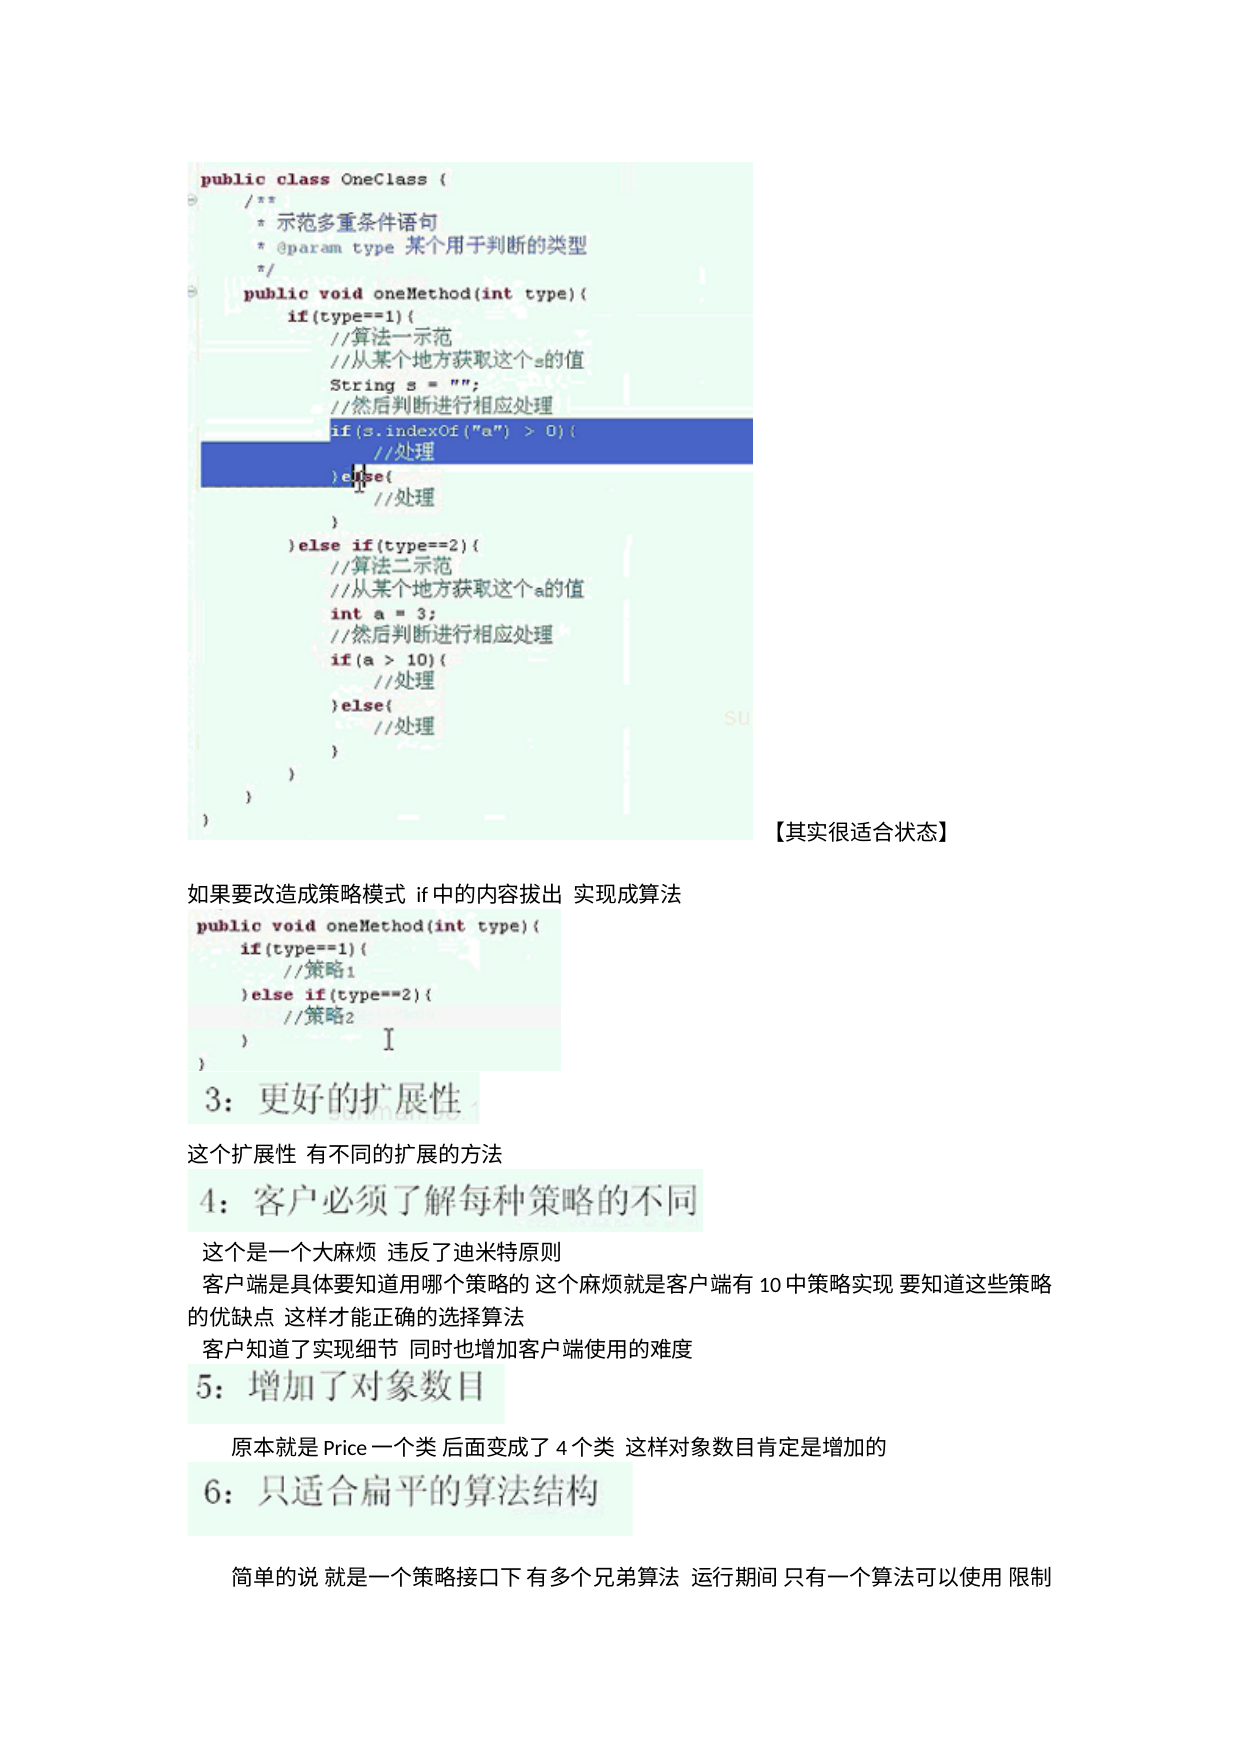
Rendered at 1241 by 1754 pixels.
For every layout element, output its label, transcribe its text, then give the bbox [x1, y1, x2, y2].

text 客户端是具体要知道用哪个策略的 这个麻烦就是客户端有10中策略实现 要知道这些策略的优缺点 这样才能正确的选择算法 [187, 1267, 1053, 1332]
picture [187, 1462, 633, 1536]
text 这个扩展性 有不同的扩展的方法 [187, 1137, 1053, 1169]
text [187, 1559, 1053, 1592]
text 这个是一个大麻烦 违反了迪米特原则 [187, 1234, 1053, 1267]
picture [187, 1364, 505, 1424]
picture [187, 162, 753, 840]
text 客户知道了实现细节 同时也增加客户端使用的难度 [187, 1332, 1053, 1364]
picture [187, 1169, 703, 1232]
picture [187, 909, 561, 1071]
picture [187, 1072, 480, 1124]
text 如果要改造成策略模式 if中的内容拔出 实现成算法 [187, 877, 1053, 909]
text 原本就是Price一个类 后面变成了4个类 这样对象数目肯定是增加的 [187, 1429, 1053, 1462]
